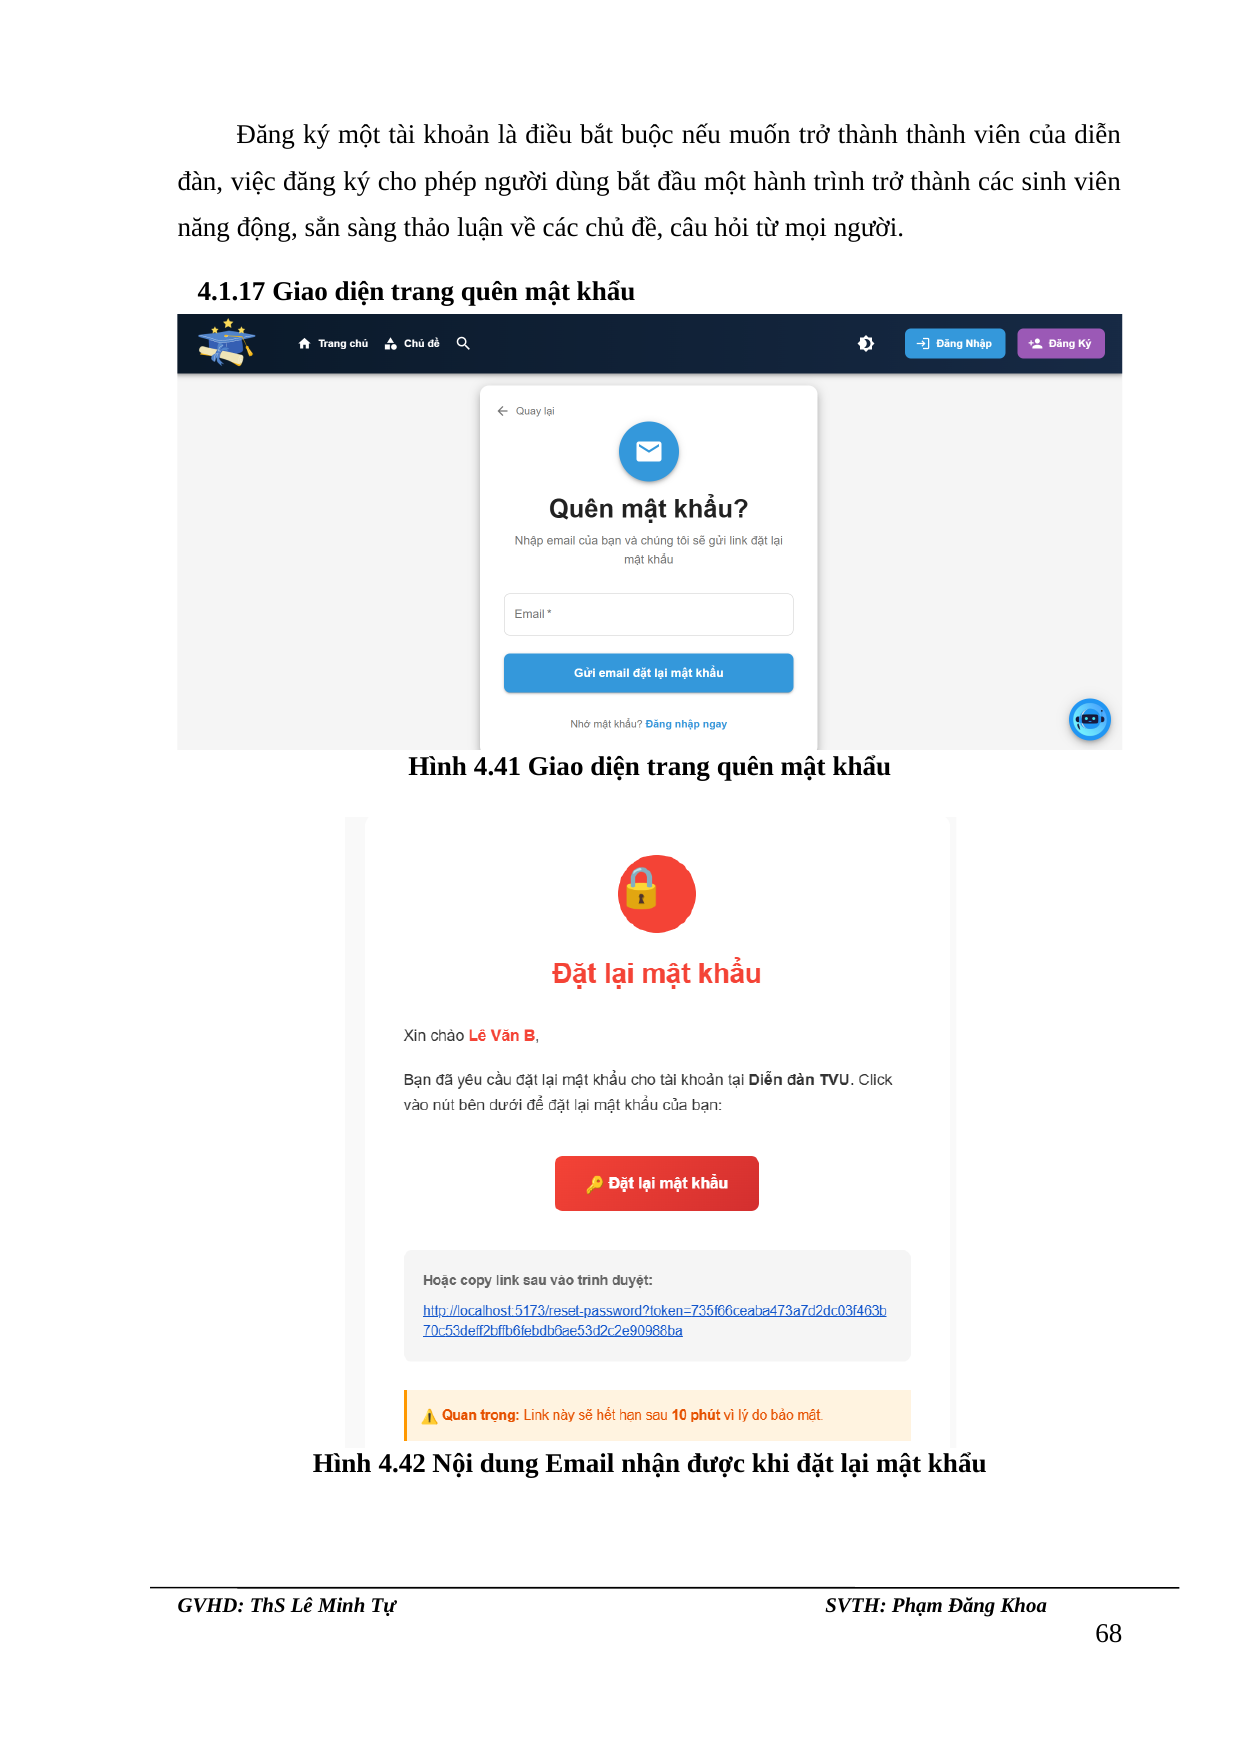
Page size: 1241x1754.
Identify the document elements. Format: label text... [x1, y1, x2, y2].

picture [342, 817, 957, 1448]
text Đăng ký một tài khoản là điều bắt buộc nếu muốn trở thành thành viên của diễn đàn, việc đăng ký cho phép người dùng bắt đầu một hành trình trở thành các sinh viên năng động, sẳn sàng thảo luận về các chủ đề, câu hỏi từ mọi người. [177, 118, 1122, 243]
subtitle Giao diện trang quên mật khẩu [177, 275, 1122, 306]
picture [177, 314, 1123, 750]
